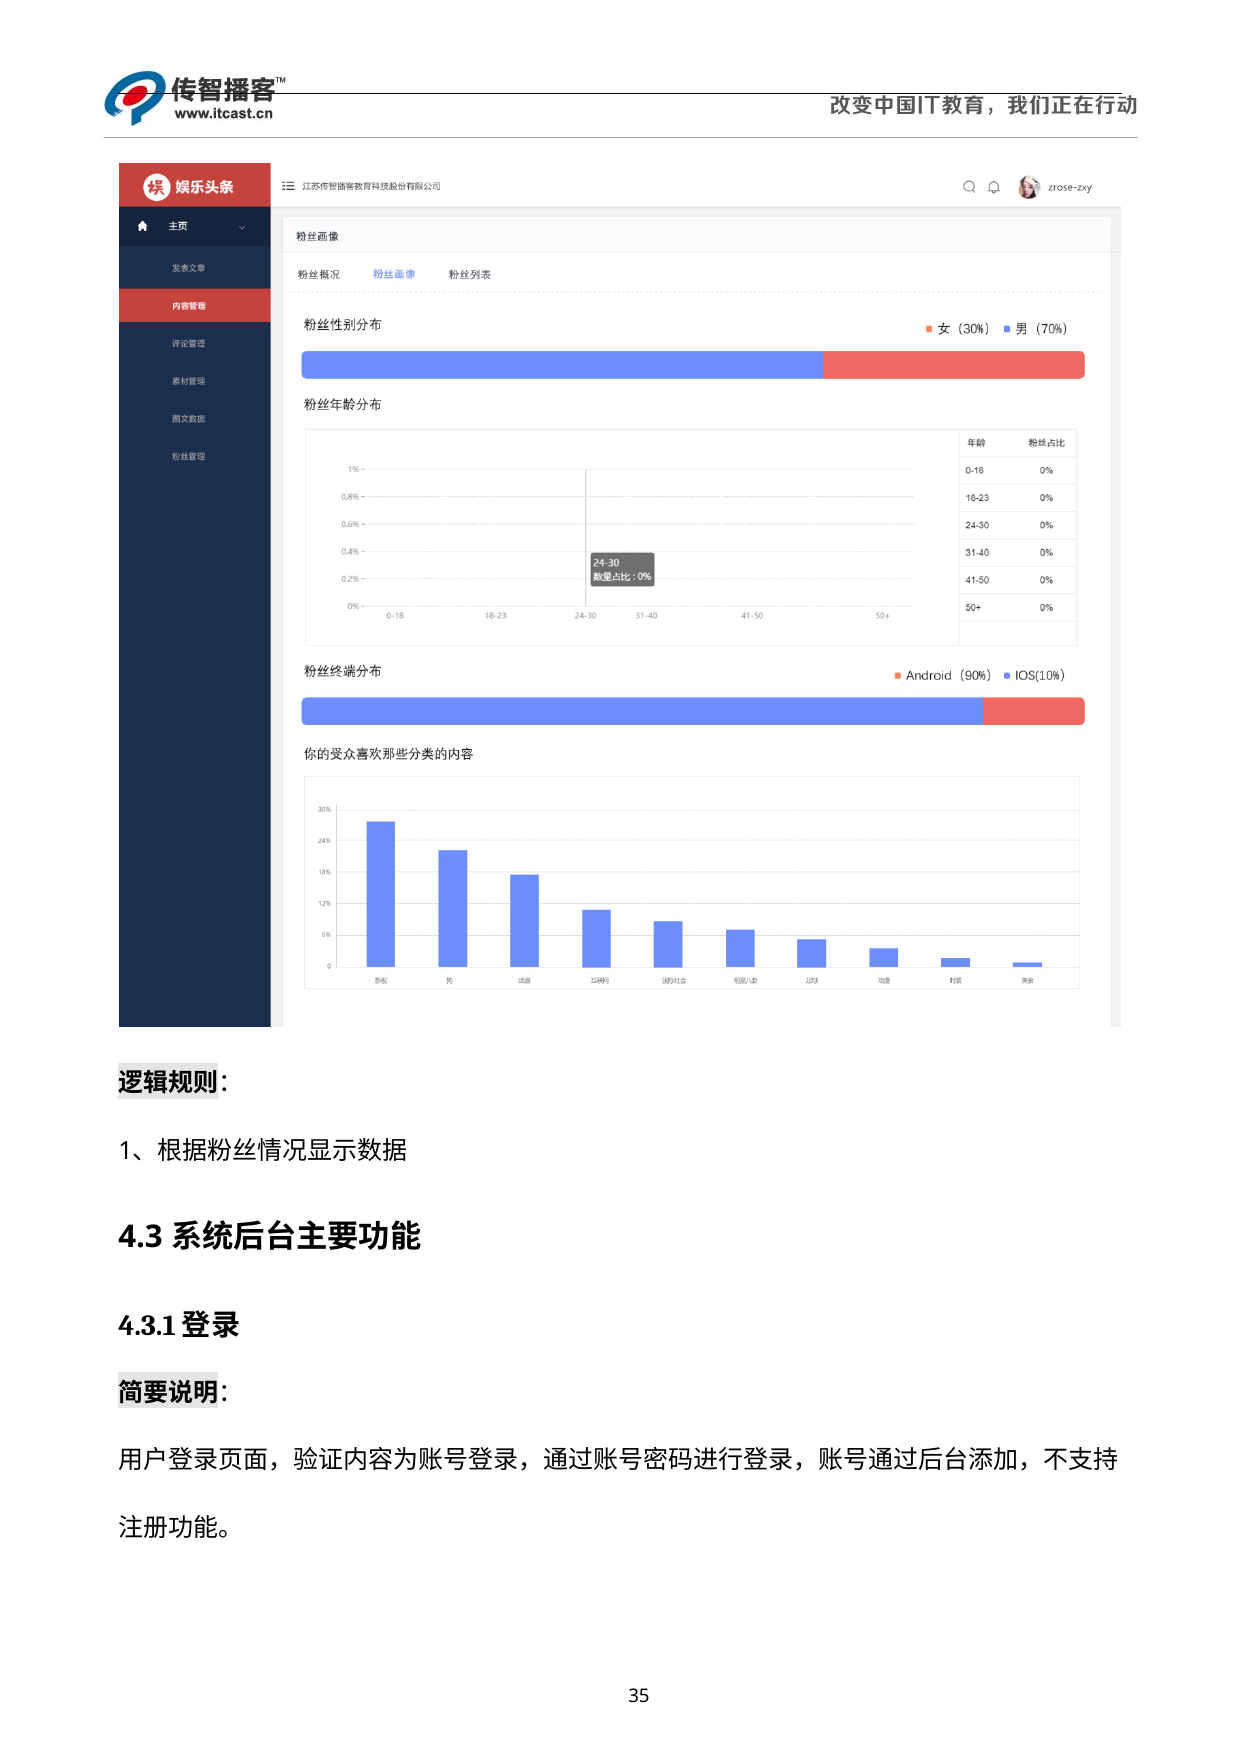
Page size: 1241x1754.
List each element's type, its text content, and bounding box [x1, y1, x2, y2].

subtitle 4.3 系统后台主要功能 [118, 1199, 1122, 1267]
picture [119, 163, 1122, 1027]
text 逻辑规则： [118, 1047, 1122, 1115]
text 用户登录页面，验证内容为账号登录，通过账号密码进行登录，账号通过后台添加，不支持注册功能。 [118, 1424, 1122, 1560]
text 简要说明： [118, 1356, 1122, 1424]
text 1、根据粉丝情况显示数据 [118, 1115, 1122, 1183]
subtitle 4.3.1登录 [118, 1288, 1122, 1356]
picture [1, 0, 1239, 146]
